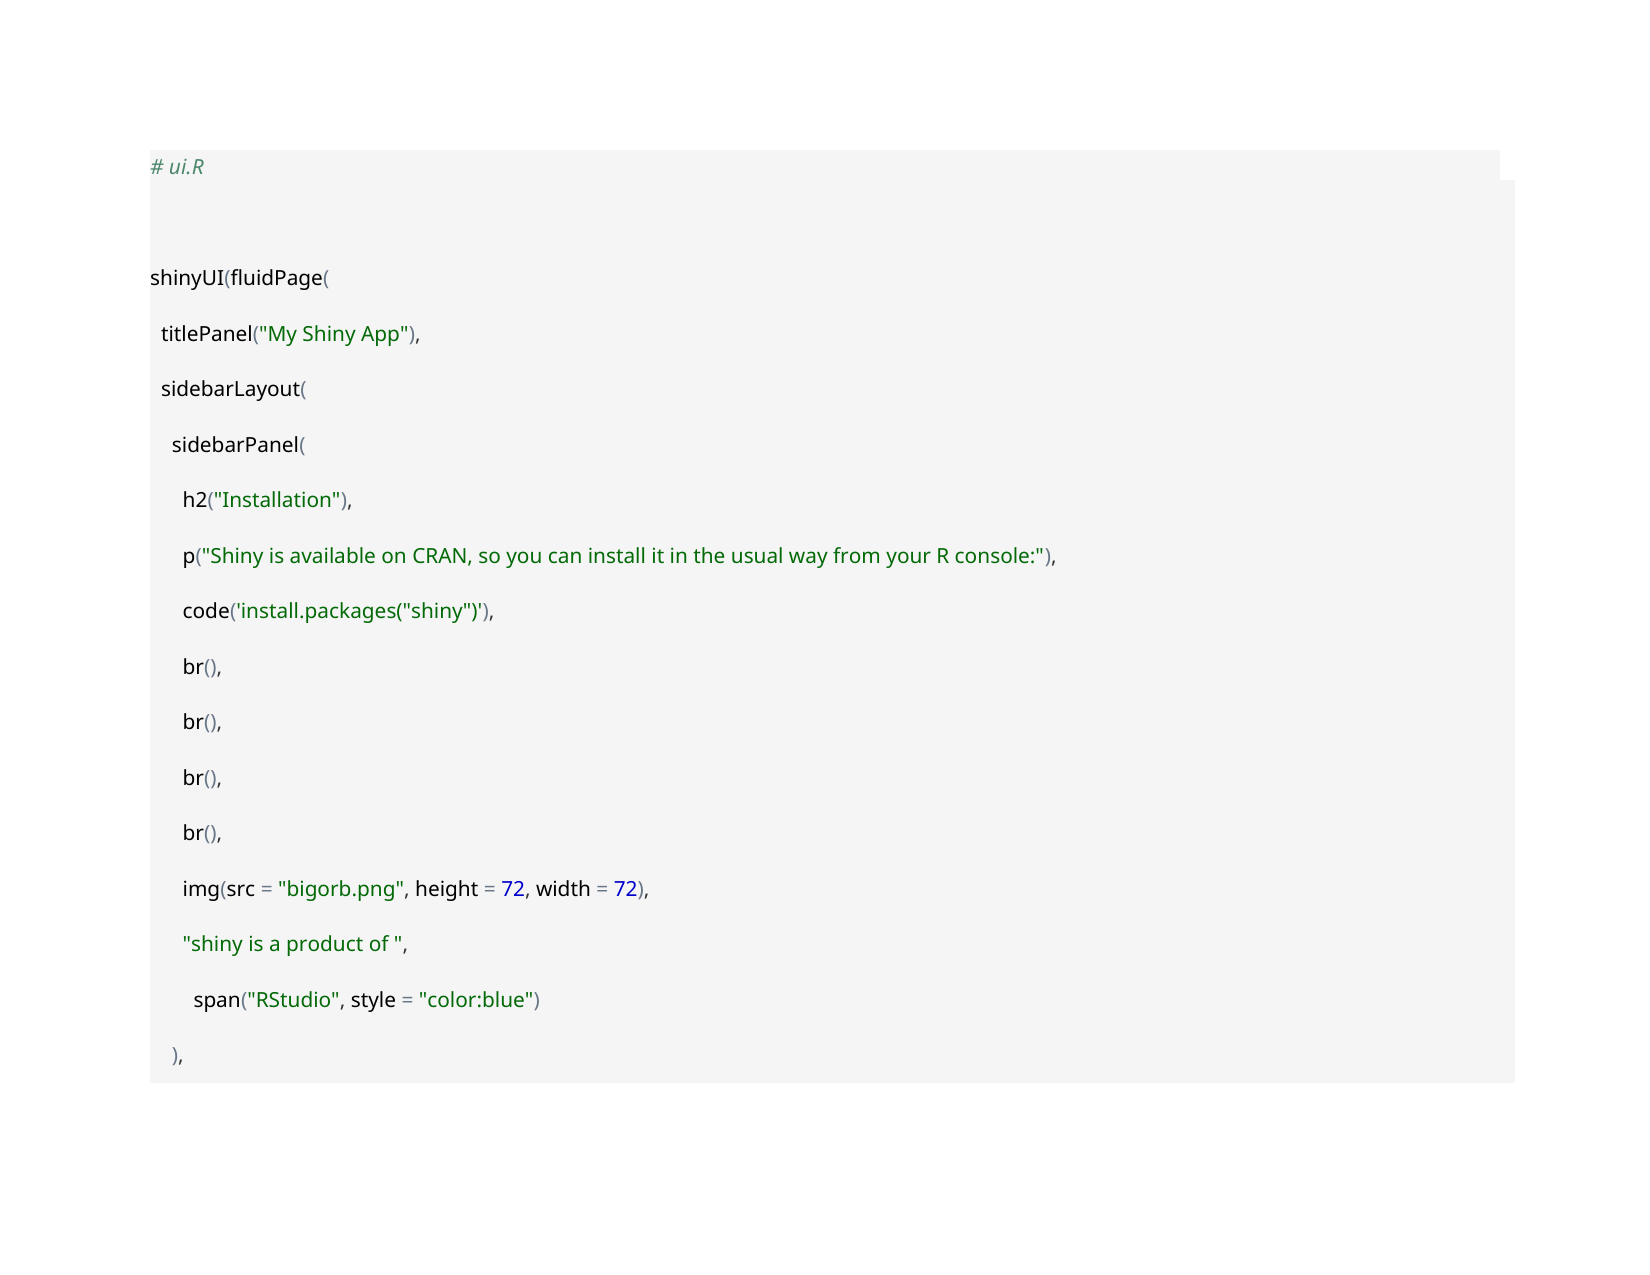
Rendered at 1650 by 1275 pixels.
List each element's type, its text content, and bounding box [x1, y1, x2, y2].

text br(), [150, 650, 1515, 680]
text titlePanel("My Shiny App"), [150, 317, 1515, 347]
text br(), [150, 816, 1515, 847]
text p("Shiny is available on CRAN, so you can install it in the usual way from your R console:"), [150, 539, 1515, 569]
text "shiny is a product of ", [150, 927, 1515, 958]
text # ui.R [150, 150, 1500, 181]
text span("RStudio", style = "color:blue") [150, 983, 1515, 1013]
text ), [150, 1038, 1515, 1083]
text sidebarPanel( [150, 428, 1515, 458]
text sidebarLayout( [150, 372, 1515, 403]
text br(), [150, 705, 1515, 736]
text h2("Installation"), [150, 483, 1515, 514]
text shinyUI(fluidPage( [150, 261, 1515, 292]
text code('install.packages("shiny")'), [150, 594, 1515, 625]
text img(src = "bigorb.png", height = 72, width = 72), [150, 872, 1515, 902]
text br(), [150, 761, 1515, 791]
